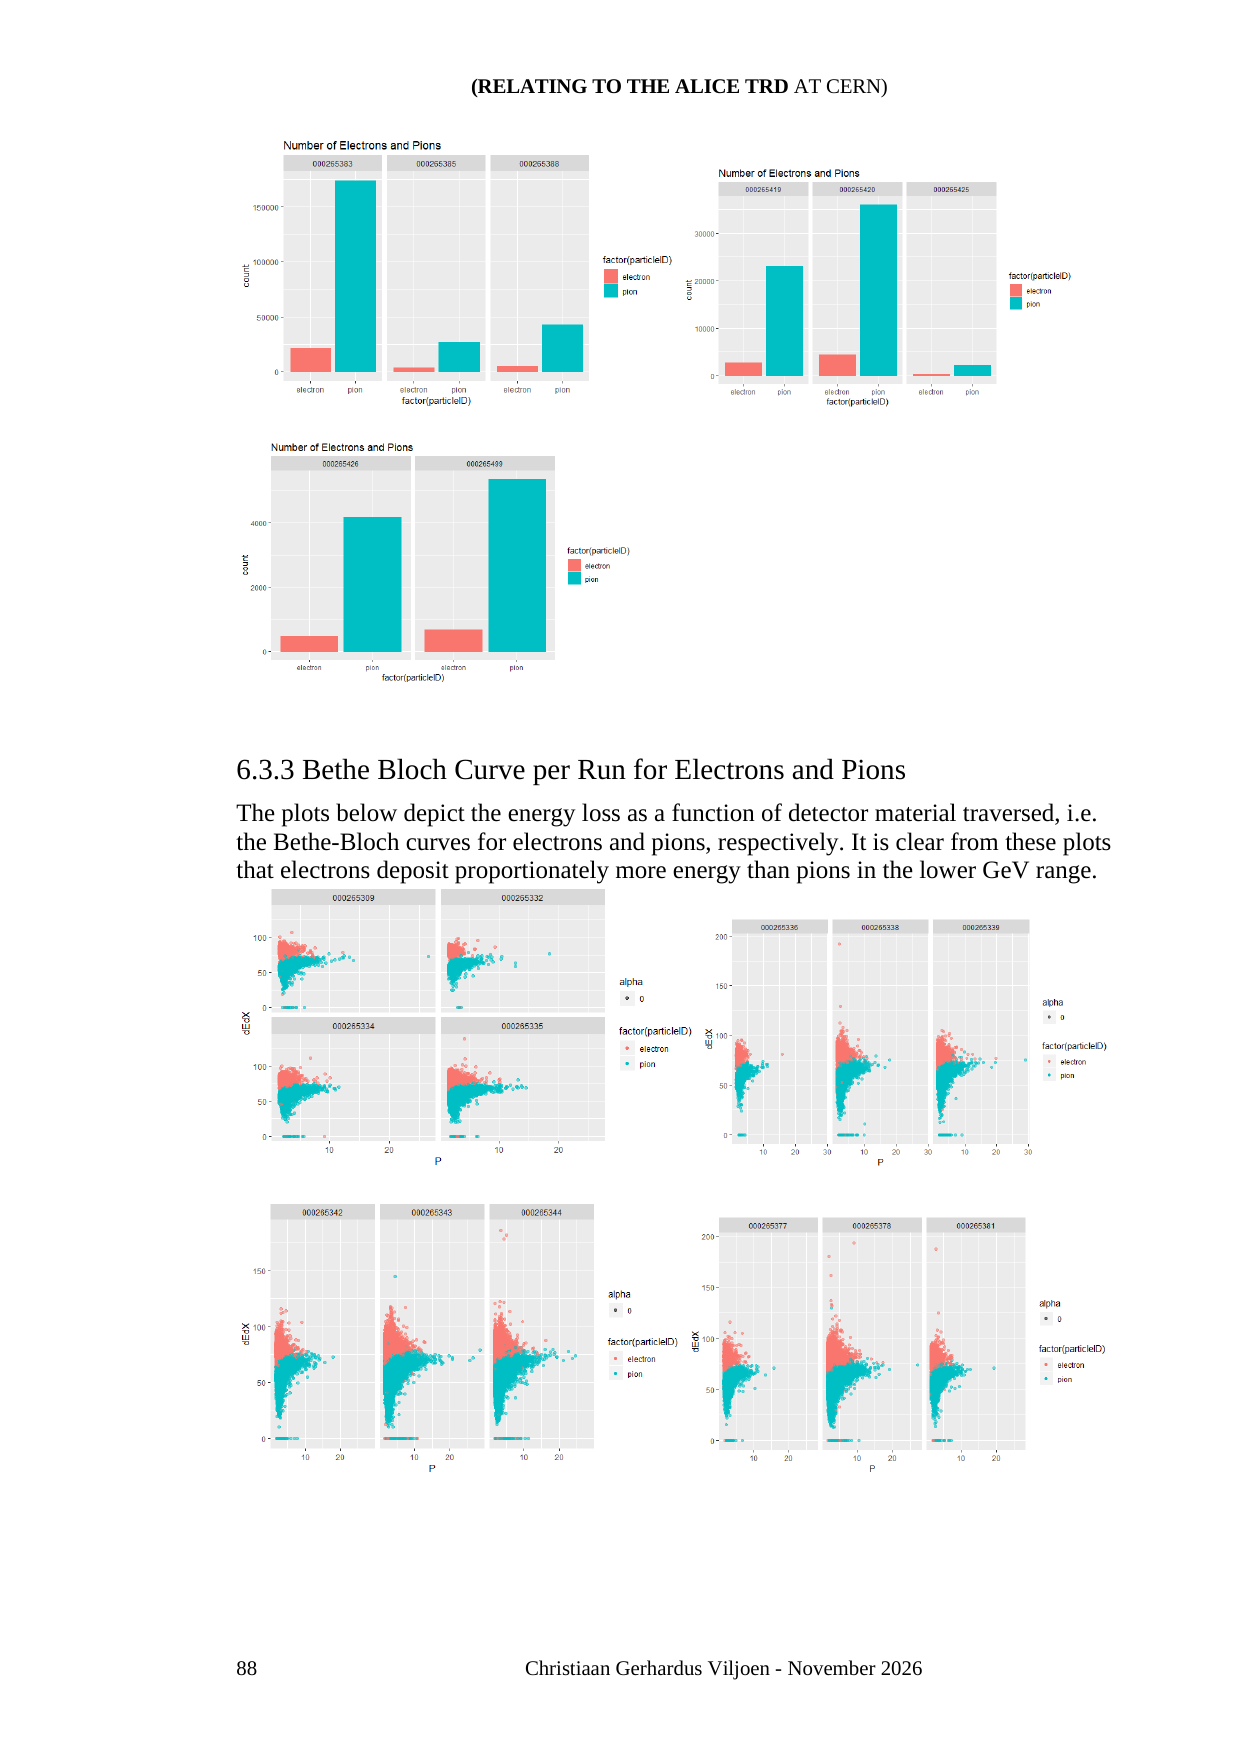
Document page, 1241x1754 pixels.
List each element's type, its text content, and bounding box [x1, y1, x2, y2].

picture [236, 135, 1078, 410]
picture [236, 884, 1115, 1171]
subtitle Bethe Bloch Curve per Run for Electrons and Pions [236, 752, 1122, 786]
picture [236, 438, 638, 686]
text The plots below depict the energy loss as a function of detector material traversed, i.e. the Bethe-Bloch curves for electrons and pions, respectively. It is clear from these plots that electrons deposit proportionately more energy than pions in the lower GeV range. [236, 798, 1122, 884]
picture [236, 1199, 1114, 1478]
